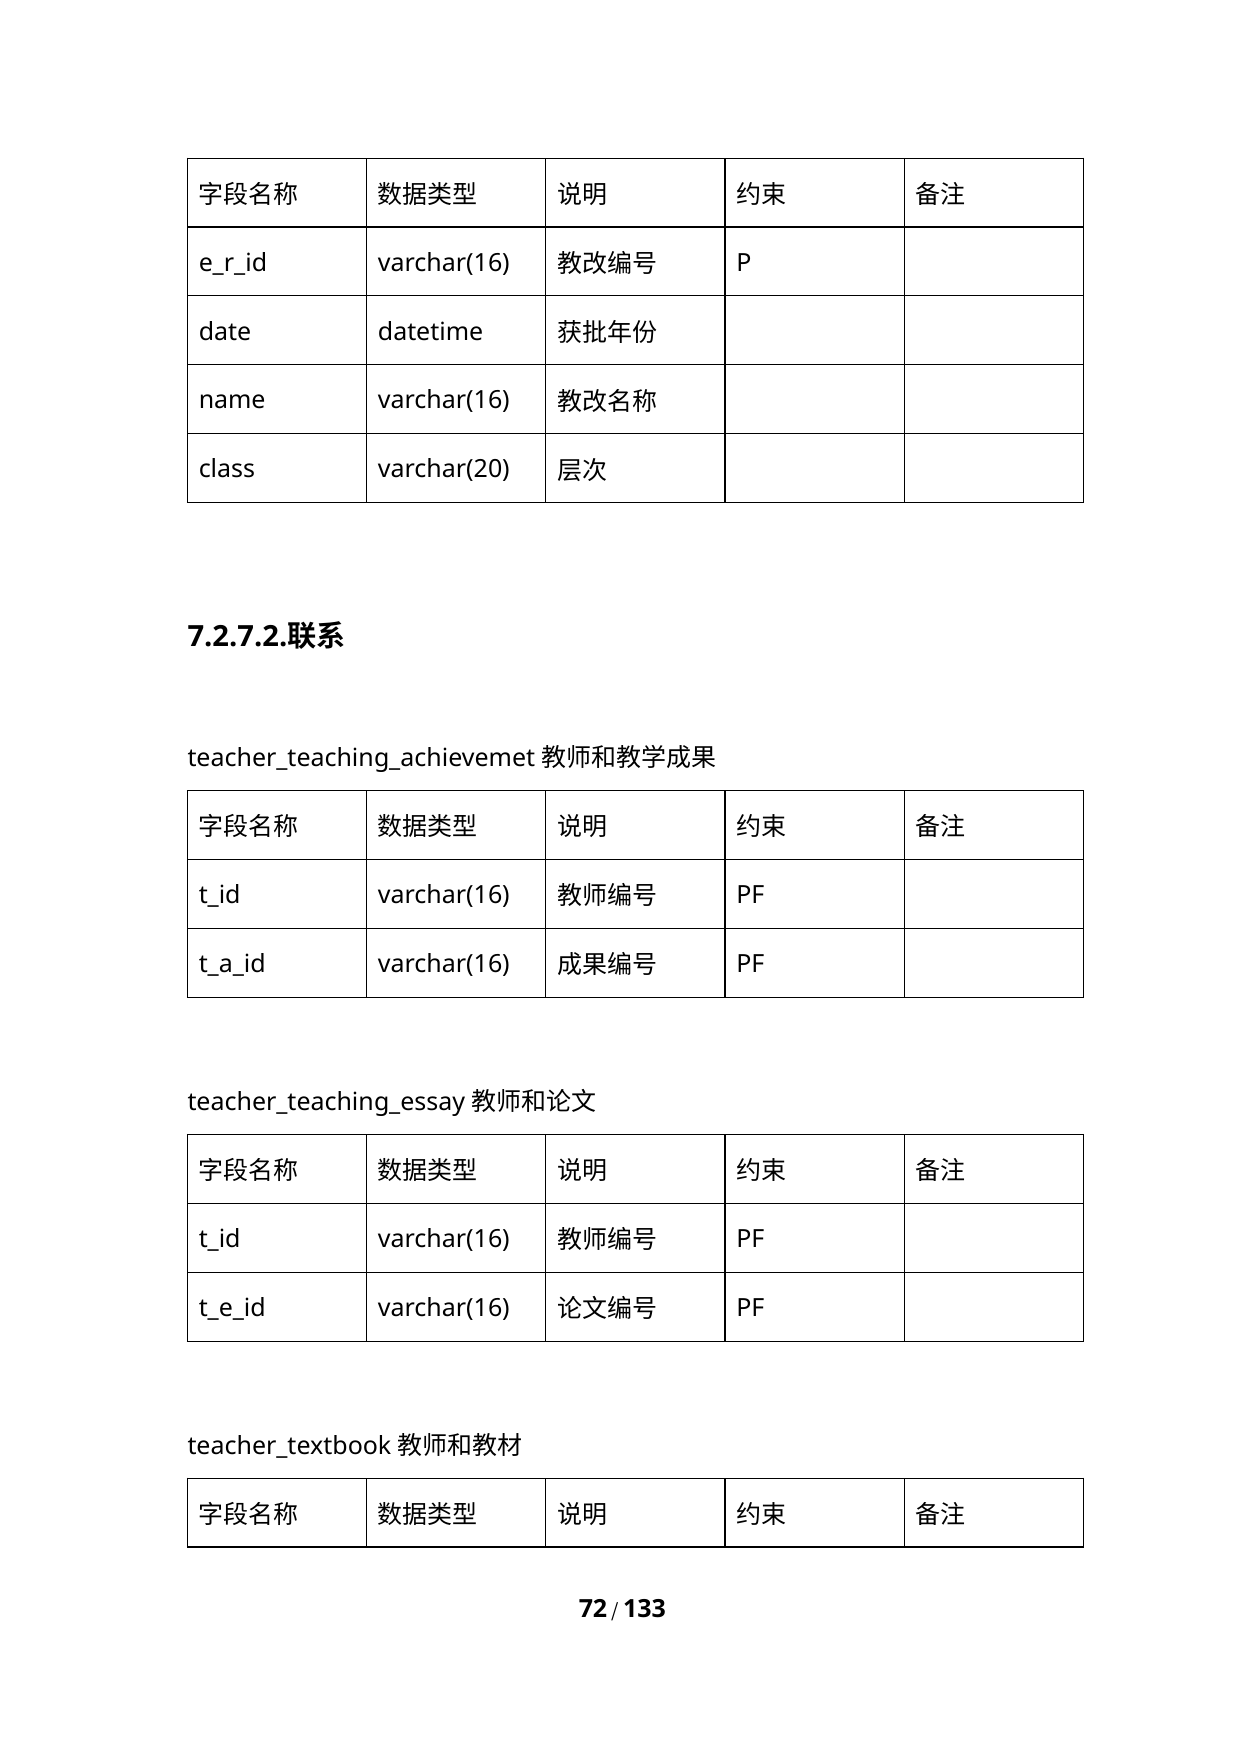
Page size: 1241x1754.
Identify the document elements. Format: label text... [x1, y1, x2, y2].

table_cell varchar(20) [367, 434, 545, 502]
subtitle 7.2.7.2.联系 [187, 600, 1053, 668]
table_cell varchar(16) [367, 365, 545, 433]
table_header 字段名称 [188, 791, 366, 859]
table_header 说明 [546, 1135, 724, 1203]
table_cell [905, 296, 1083, 364]
table_cell P [726, 228, 904, 295]
table_cell class [188, 434, 366, 502]
table_cell datetime [367, 296, 545, 364]
table_cell 论文编号 [546, 1273, 724, 1341]
table_cell t_a_id [188, 929, 366, 997]
table_cell varchar(16) [367, 228, 545, 295]
table_header 备注 [905, 159, 1083, 226]
table_header 备注 [905, 1479, 1083, 1546]
table_cell e_r_id [188, 228, 366, 295]
table_header 备注 [905, 791, 1083, 859]
table_header 约束 [726, 159, 904, 226]
table_cell varchar(16) [367, 860, 545, 928]
text teacher_teaching_essay 教师和论文 [187, 1066, 1053, 1134]
table_cell 教改名称 [546, 365, 724, 433]
table_cell PF [726, 860, 904, 928]
table_cell 教师编号 [546, 860, 724, 928]
table_cell 层次 [546, 434, 724, 502]
table_cell [905, 929, 1083, 997]
table_cell [905, 1273, 1083, 1341]
table_header 数据类型 [367, 791, 545, 859]
table_header 字段名称 [188, 1479, 366, 1546]
table_cell [726, 296, 904, 364]
table_cell t_id [188, 860, 366, 928]
table_cell PF [726, 1204, 904, 1272]
table_header 约束 [726, 791, 904, 859]
table_header 约束 [726, 1479, 904, 1546]
table_cell 教改编号 [546, 228, 724, 295]
table_cell name [188, 365, 366, 433]
table_cell varchar(16) [367, 1204, 545, 1272]
table_header 备注 [905, 1135, 1083, 1203]
table_cell [905, 365, 1083, 433]
table_cell [905, 228, 1083, 295]
table_cell 教师编号 [546, 1204, 724, 1272]
table_cell [905, 434, 1083, 502]
table_cell t_id [188, 1204, 366, 1272]
table_header 字段名称 [188, 159, 366, 226]
table_header 说明 [546, 791, 724, 859]
table_cell [905, 1204, 1083, 1272]
table_cell date [188, 296, 366, 364]
text teacher_textbook 教师和教材 [187, 1409, 1053, 1477]
table_cell [726, 434, 904, 502]
table_header 数据类型 [367, 159, 545, 226]
table_cell varchar(16) [367, 929, 545, 997]
table_cell varchar(16) [367, 1273, 545, 1341]
table_cell [905, 860, 1083, 928]
table_header 数据类型 [367, 1479, 545, 1546]
table_cell PF [726, 929, 904, 997]
table_header 说明 [546, 1479, 724, 1546]
table_cell 成果编号 [546, 929, 724, 997]
table_cell t_e_id [188, 1273, 366, 1341]
table_header 字段名称 [188, 1135, 366, 1203]
table_header 约束 [726, 1135, 904, 1203]
table_cell 获批年份 [546, 296, 724, 364]
table_header 说明 [546, 159, 724, 226]
text teacher_teaching_achievemet 教师和教学成果 [187, 722, 1053, 790]
table_header 数据类型 [367, 1135, 545, 1203]
table_cell PF [726, 1273, 904, 1341]
table_cell [726, 365, 904, 433]
